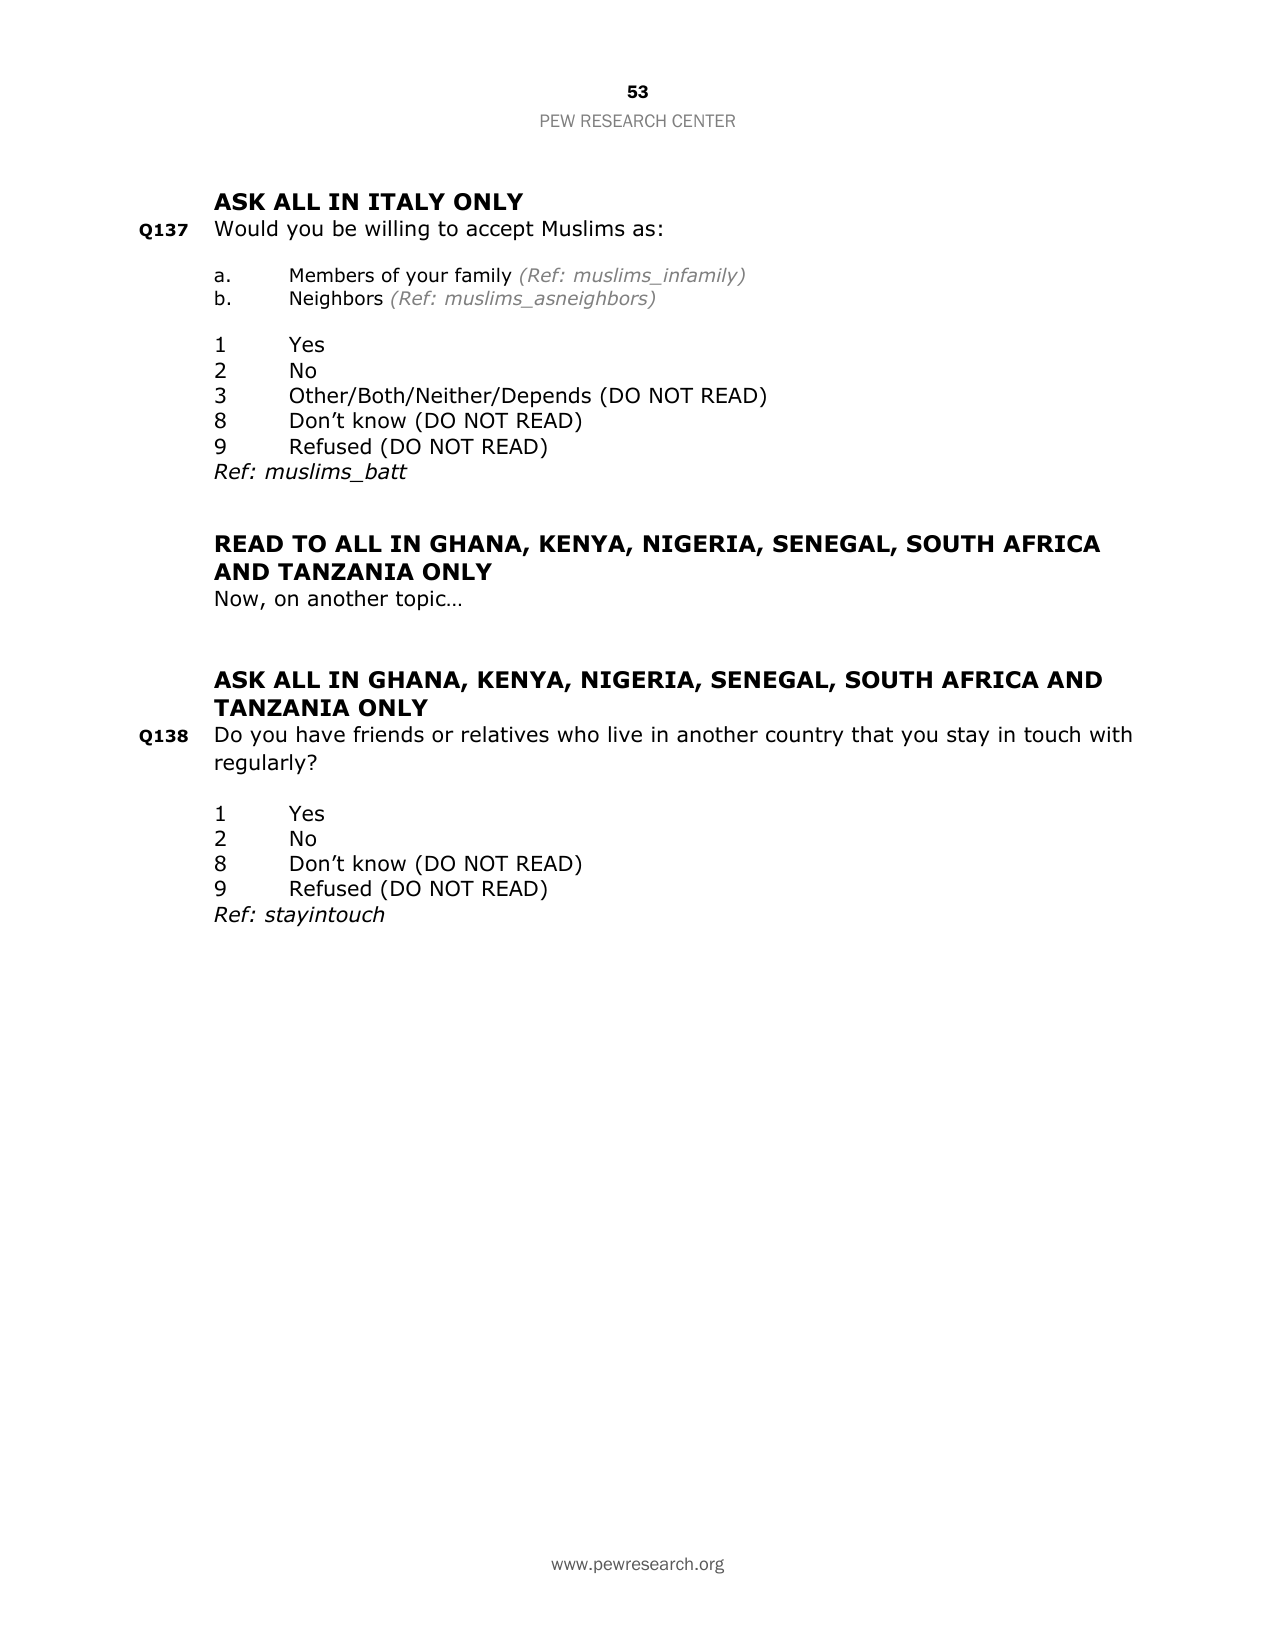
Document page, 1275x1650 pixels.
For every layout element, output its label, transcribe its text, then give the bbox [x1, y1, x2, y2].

text b. Neighbors (Ref: muslims_asneighbors) [214, 286, 1136, 309]
text 1 Yes [214, 332, 1136, 357]
text 8 Don’t know (DO NOT READ) [214, 408, 1136, 433]
text Now, on another topic… [139, 585, 1136, 610]
text 1 Yes [214, 800, 1136, 825]
text ASK ALL IN GHANA, KENYA, NIGERIA, SENEGAL, SOUTH AFRICA AND TANZANIA ONLY [214, 666, 1136, 722]
text Ref: muslims_batt [214, 458, 1136, 484]
text 2 No [214, 825, 1136, 851]
text 3 Other/Both/Neither/Depends (DO NOT READ) [214, 382, 1136, 408]
text Ref: stayintouch [214, 901, 1136, 927]
text 8 Don’t know (DO NOT READ) [214, 851, 1136, 876]
text Q137 Would you be willing to accept Muslims as: [139, 215, 1136, 241]
text READ TO ALL IN GHANA, KENYA, NIGERIA, SENEGAL, SOUTH AFRICA AND TANZANIA ONLY [214, 529, 1136, 585]
text 9 Refused (DO NOT READ) [214, 876, 1136, 901]
text 2 No [214, 357, 1136, 382]
text a. Members of your family (Ref: muslims_infamily) [214, 263, 1136, 286]
text 9 Refused (DO NOT READ) [214, 433, 1136, 458]
text ASK ALL IN ITALY ONLY [214, 187, 1136, 215]
text Q138 Do you have friends or relatives who live in another country that you stay in touch with regularly? [139, 722, 1136, 775]
